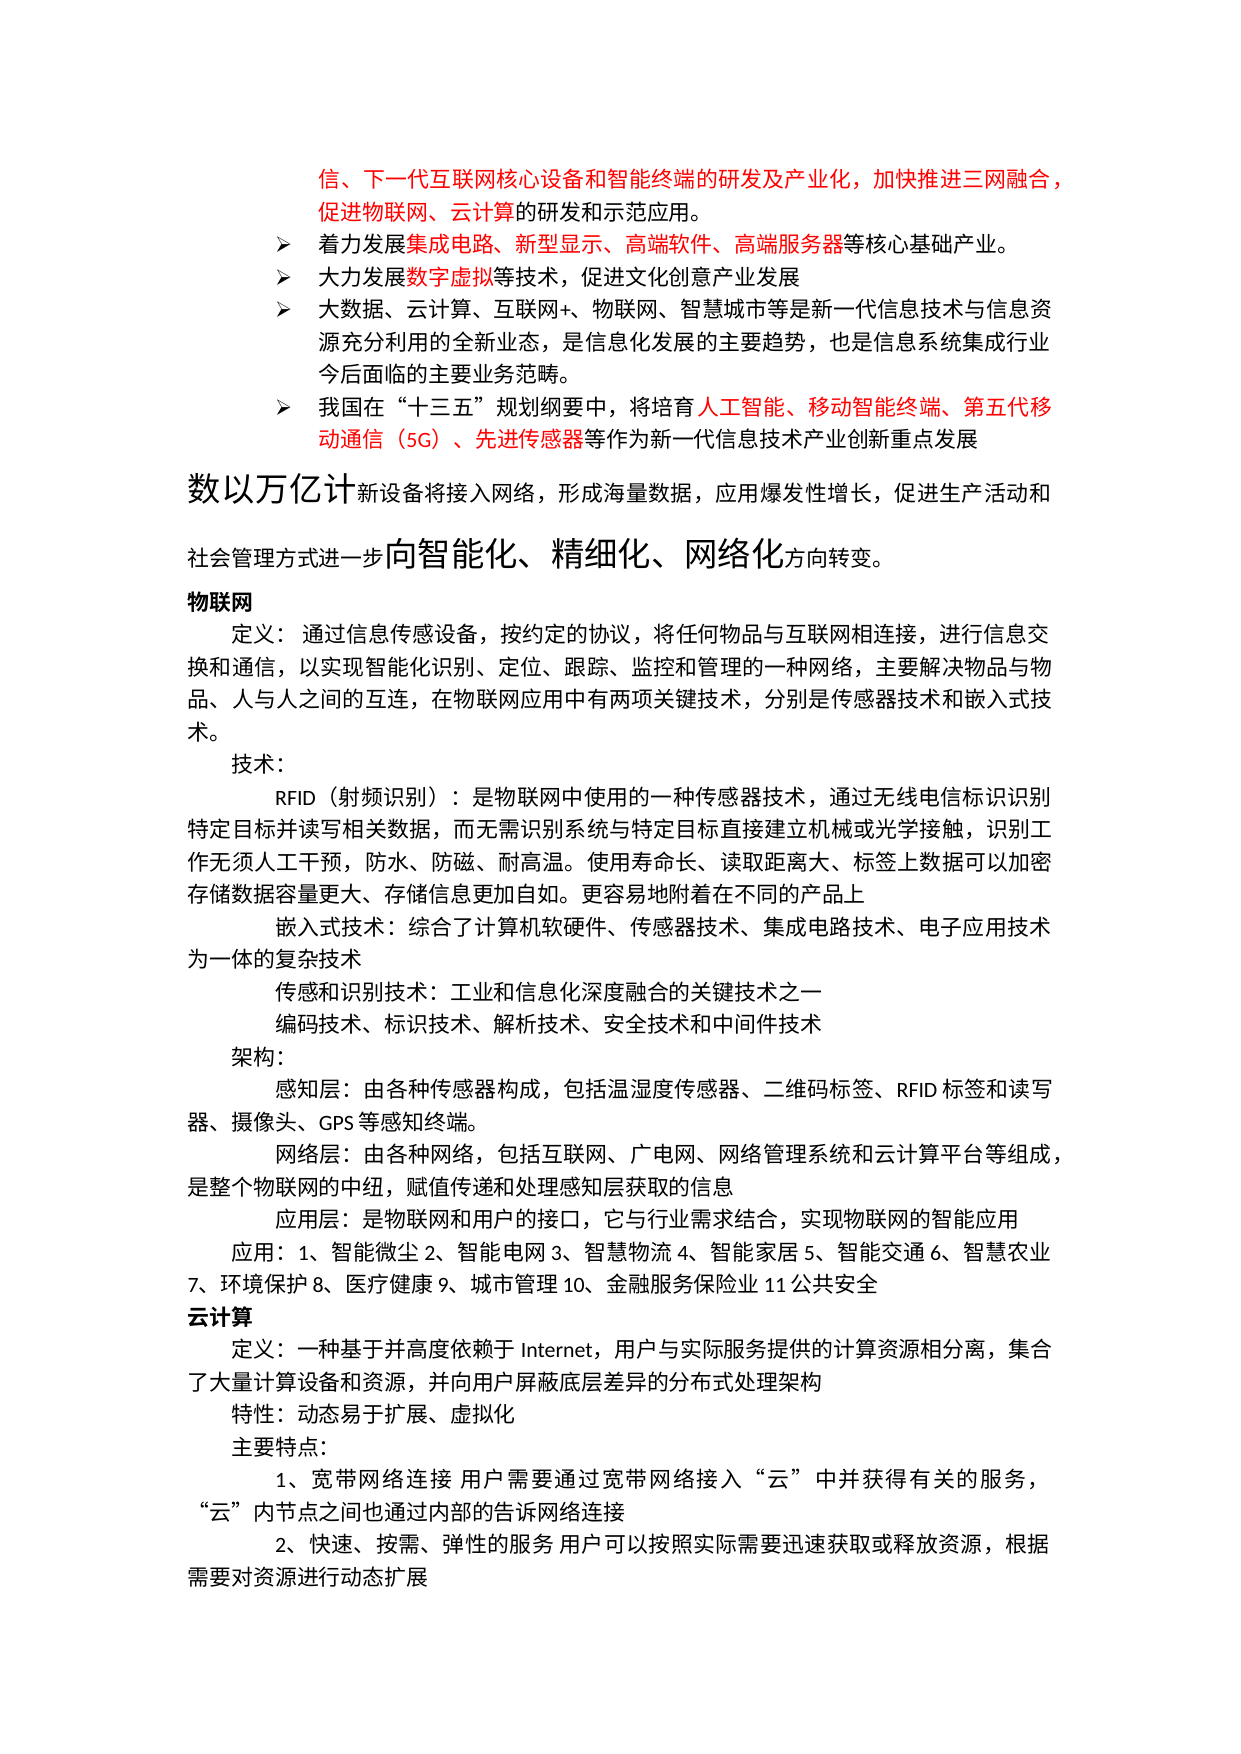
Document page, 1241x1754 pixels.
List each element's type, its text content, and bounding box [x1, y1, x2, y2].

text 1、宽带网络连接 用户需要通过宽带网络接入“云”中并获得有关的服务，“云”内节点之间也通过内部的告诉网络连接 [187, 1462, 1053, 1527]
text 架构： [187, 1039, 1053, 1072]
text 应用：1、智能微尘2、智能电网3、智慧物流4、智能家居5、智能交通6、智慧农业7、环境保护8、医疗健康9、城市管理10、金融服务保险业11公共安全 [187, 1234, 1053, 1299]
text 定义： 通过信息传感设备，按约定的协议，将任何物品与互联网相连接，进行信息交换和通信，以实现智能化识别、定位、跟踪、监控和管理的一种网络，主要解决物品与物品、人与人之间的互连，在物联网应用中有两项关键技术，分别是传感器技术和嵌入式技术。 [187, 617, 1053, 747]
text 技术： [187, 747, 1053, 779]
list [275, 162, 1053, 227]
text 感知层：由各种传感器构成，包括温湿度传感器、二维码标签、RFID标签和读写器、摄像头、GPS等感知终端。 [187, 1072, 1053, 1137]
text 应用层：是物联网和用户的接口，它与行业需求结合，实现物联网的智能应用 [187, 1202, 1053, 1234]
list 着力发展集成电路、新型显示、高端软件、高端服务器等核心基础产业。 [275, 227, 1053, 259]
list 我国在“十三五”规划纲要中，将培育人工智能、移动智能终端、第五代移动通信（5G）、先进传感器等作为新一代信息技术产业创新重点发展 [275, 389, 1053, 454]
list 大力发展数字虚拟等技术，促进文化创意产业发展 [275, 259, 1053, 292]
text 传感和识别技术：工业和信息化深度融合的关键技术之一 [187, 974, 1053, 1007]
text 云计算 [187, 1299, 1053, 1332]
list 大数据、云计算、互联网+、物联网、智慧城市等是新一代信息技术与信息资源充分利用的全新业态，是信息化发展的主要趋势，也是信息系统集成行业今后面临的主要业务范畴。 [275, 292, 1053, 389]
text 物联网 [187, 584, 1053, 617]
text 2、快速、按需、弹性的服务 用户可以按照实际需要迅速获取或释放资源，根据需要对资源进行动态扩展 [187, 1527, 1053, 1592]
text 数以万亿计新设备将接入网络，形成海量数据，应用爆发性增长，促进生产活动和社会管理方式进一步向智能化、精细化、网络化方向转变。 [187, 454, 1053, 584]
text 主要特点： [187, 1429, 1053, 1462]
text 网络层：由各种网络，包括互联网、广电网、网络管理系统和云计算平台等组成，是整个物联网的中纽，赋值传递和处理感知层获取的信息 [187, 1137, 1053, 1202]
text 定义：一种基于并高度依赖于Internet，用户与实际服务提供的计算资源相分离，集合了大量计算设备和资源，并向用户屏蔽底层差异的分布式处理架构 [187, 1332, 1053, 1397]
text RFID（射频识别）：是物联网中使用的一种传感器技术，通过无线电信标识识别特定目标并读写相关数据，而无需识别系统与特定目标直接建立机械或光学接触，识别工作无须人工干预，防水、防磁、耐高温。使用寿命长、读取距离大、标签上数据可以加密、存储数据容量更大、存储信息更加自如。更容易地附着在不同的产品上 [187, 779, 1053, 909]
text 编码技术、标识技术、解析技术、安全技术和中间件技术 [187, 1007, 1053, 1039]
text 嵌入式技术：综合了计算机软硬件、传感器技术、集成电路技术、电子应用技术为一体的复杂技术 [187, 909, 1053, 974]
text 特性：动态易于扩展、虚拟化 [187, 1397, 1053, 1429]
